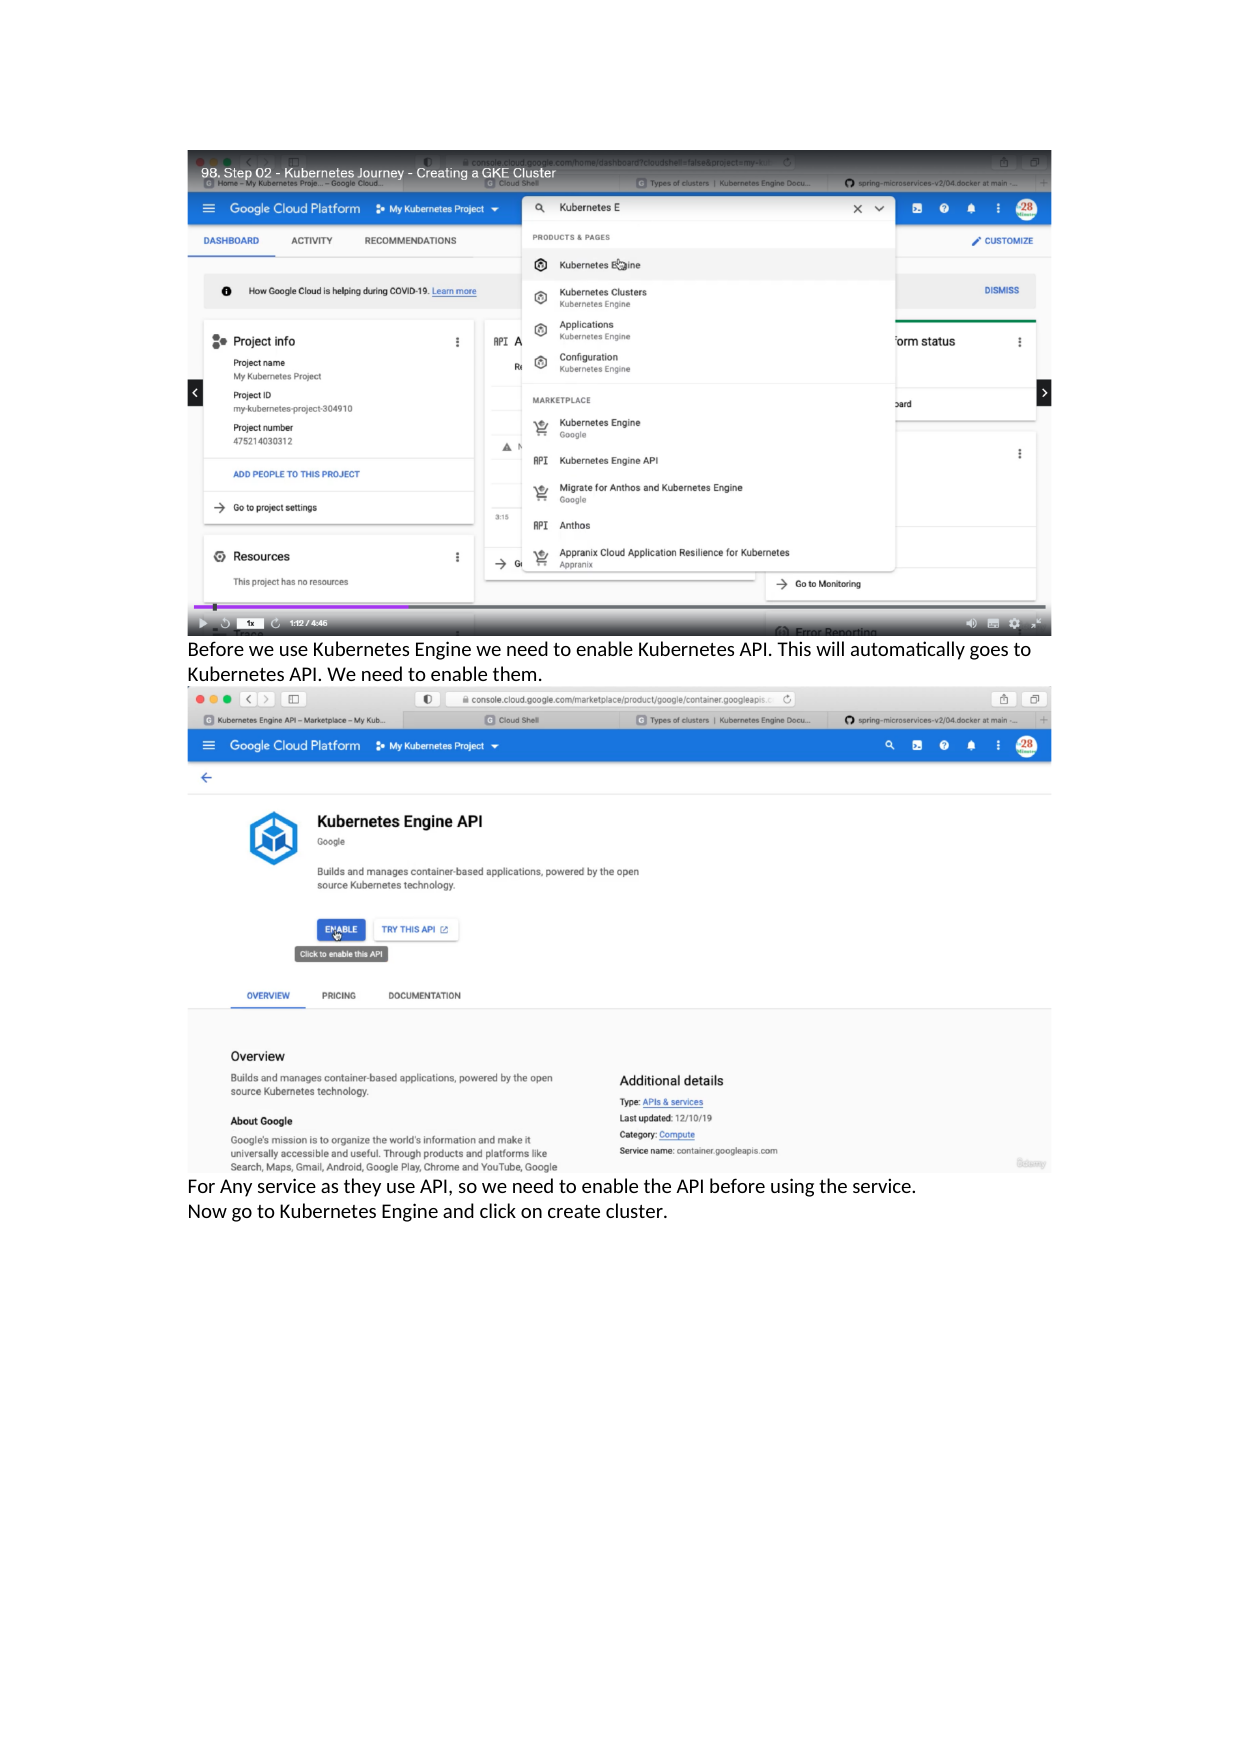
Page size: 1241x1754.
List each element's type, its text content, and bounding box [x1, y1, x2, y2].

picture [187, 686, 1052, 1173]
text For Any service as they use API, so we need to enable the API before using the service. [187, 1173, 1053, 1198]
picture [187, 150, 1052, 636]
text Now go to Kubernetes Engine and click on create cluster. [187, 1198, 1053, 1224]
text Before we use Kubernetes Engine we need to enable Kubernetes API. This will automatically goes to Kubernetes API. We need to enable them. [187, 636, 1053, 687]
